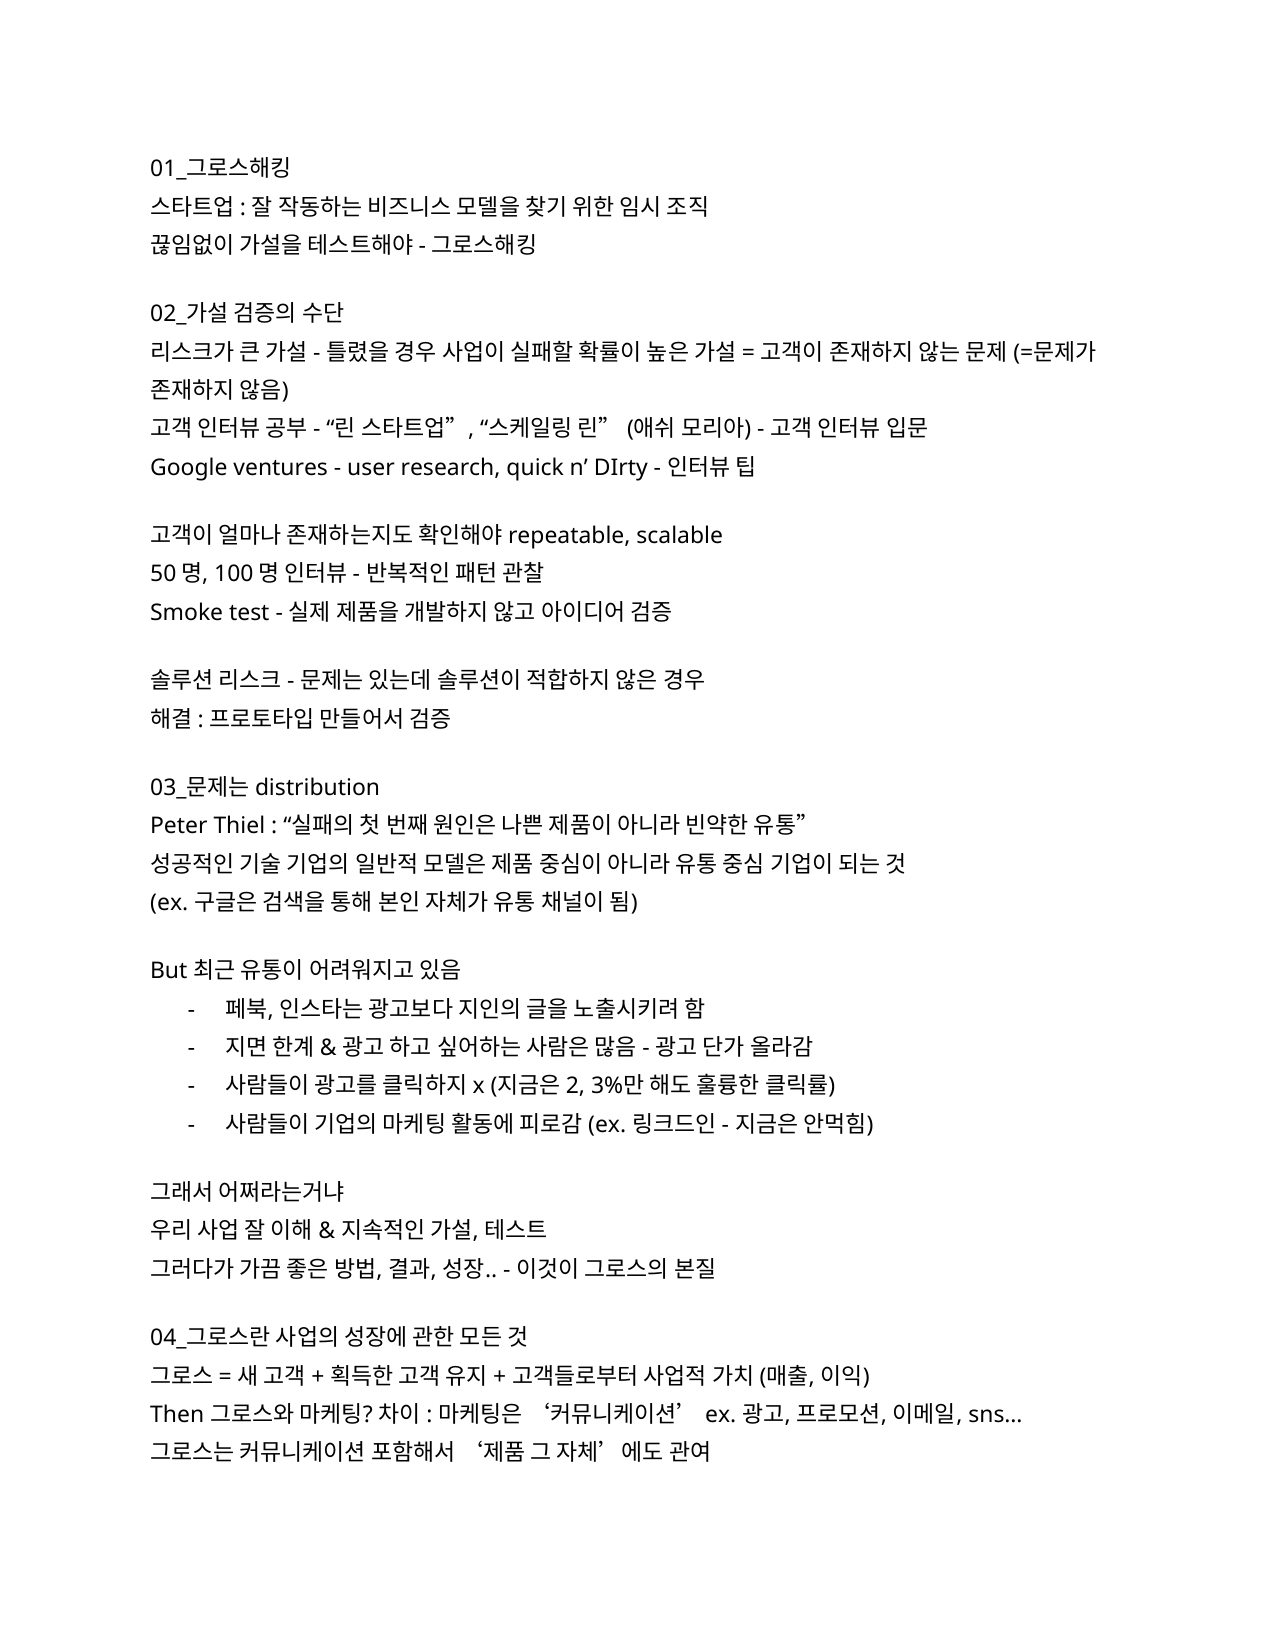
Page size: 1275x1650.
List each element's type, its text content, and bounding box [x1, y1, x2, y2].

text 50명, 100명 인터뷰 - 반복적인 패턴 관찰 [150, 555, 1125, 589]
list 페북, 인스타는 광고보다 지인의 글을 노출시키려 함 [187, 991, 1125, 1024]
text Smoke test - 실제 제품을 개발하지 않고 아이디어 검증 [150, 594, 1125, 627]
text (ex. 구글은 검색을 통해 본인 자체가 유통 채널이 됨) [150, 884, 1125, 917]
text 02_가설 검증의 수단 [150, 295, 1125, 328]
text Peter Thiel : “실패의 첫 번째 원인은 나쁜 제품이 아니라 빈약한 유통” [150, 807, 1125, 841]
text 03_문제는 distribution [150, 769, 1125, 802]
text 그로스 = 새 고객 + 획득한 고객 유지 + 고객들로부터 사업적 가치 (매출, 이익) [150, 1358, 1125, 1391]
list 사람들이 기업의 마케팅 활동에 피로감 (ex. 링크드인 - 지금은 안먹힘) [187, 1106, 1125, 1139]
text 그로스는 커뮤니케이션 포함해서 ‘제품 그 자체’에도 관여 [150, 1434, 1125, 1467]
text 그래서 어쩌라는거냐 [150, 1174, 1125, 1207]
text 솔루션 리스크 - 문제는 있는데 솔루션이 적합하지 않은 경우 [150, 662, 1125, 696]
text 끊임없이 가설을 테스트해야 - 그로스해킹 [150, 227, 1125, 260]
text 리스크가 큰 가설 - 틀렸을 경우 사업이 실패할 확률이 높은 가설 = 고객이 존재하지 않는 문제 (=문제가 존재하지 않음) [150, 333, 1125, 405]
list 지면 한계 & 광고 하고 싶어하는 사람은 많음 - 광고 단가 올라감 [187, 1029, 1125, 1062]
text Google ventures - user research, quick n’ DIrty - 인터뷰 팁 [150, 448, 1125, 482]
text But 최근 유통이 어려워지고 있음 [150, 952, 1125, 986]
list 사람들이 광고를 클릭하지 x (지금은 2, 3%만 해도 훌륭한 클릭률) [187, 1067, 1125, 1101]
text 04_그로스란 사업의 성장에 관한 모든 것 [150, 1319, 1125, 1353]
text 스타트업 : 잘 작동하는 비즈니스 모델을 찾기 위한 임시 조직 [150, 188, 1125, 222]
text 해결 : 프로토타입 만들어서 검증 [150, 701, 1125, 734]
text 그러다가 가끔 좋은 방법, 결과, 성장.. - 이것이 그로스의 본질 [150, 1251, 1125, 1284]
text 고객이 얼마나 존재하는지도 확인해야 repeatable, scalable [150, 517, 1125, 550]
text 성공적인 기술 기업의 일반적 모델은 제품 중심이 아니라 유통 중심 기업이 되는 것 [150, 846, 1125, 879]
text 고객 인터뷰 공부 - “린 스타트업”, “스케일링 린” (애쉬 모리아) - 고객 인터뷰 입문 [150, 410, 1125, 443]
text 우리 사업 잘 이해 & 지속적인 가설, 테스트 [150, 1212, 1125, 1246]
text 01_그로스해킹 [150, 150, 1125, 183]
text Then 그로스와 마케팅? 차이 : 마케팅은 ‘커뮤니케이션’ ex. 광고, 프로모션, 이메일, sns… [150, 1396, 1125, 1429]
